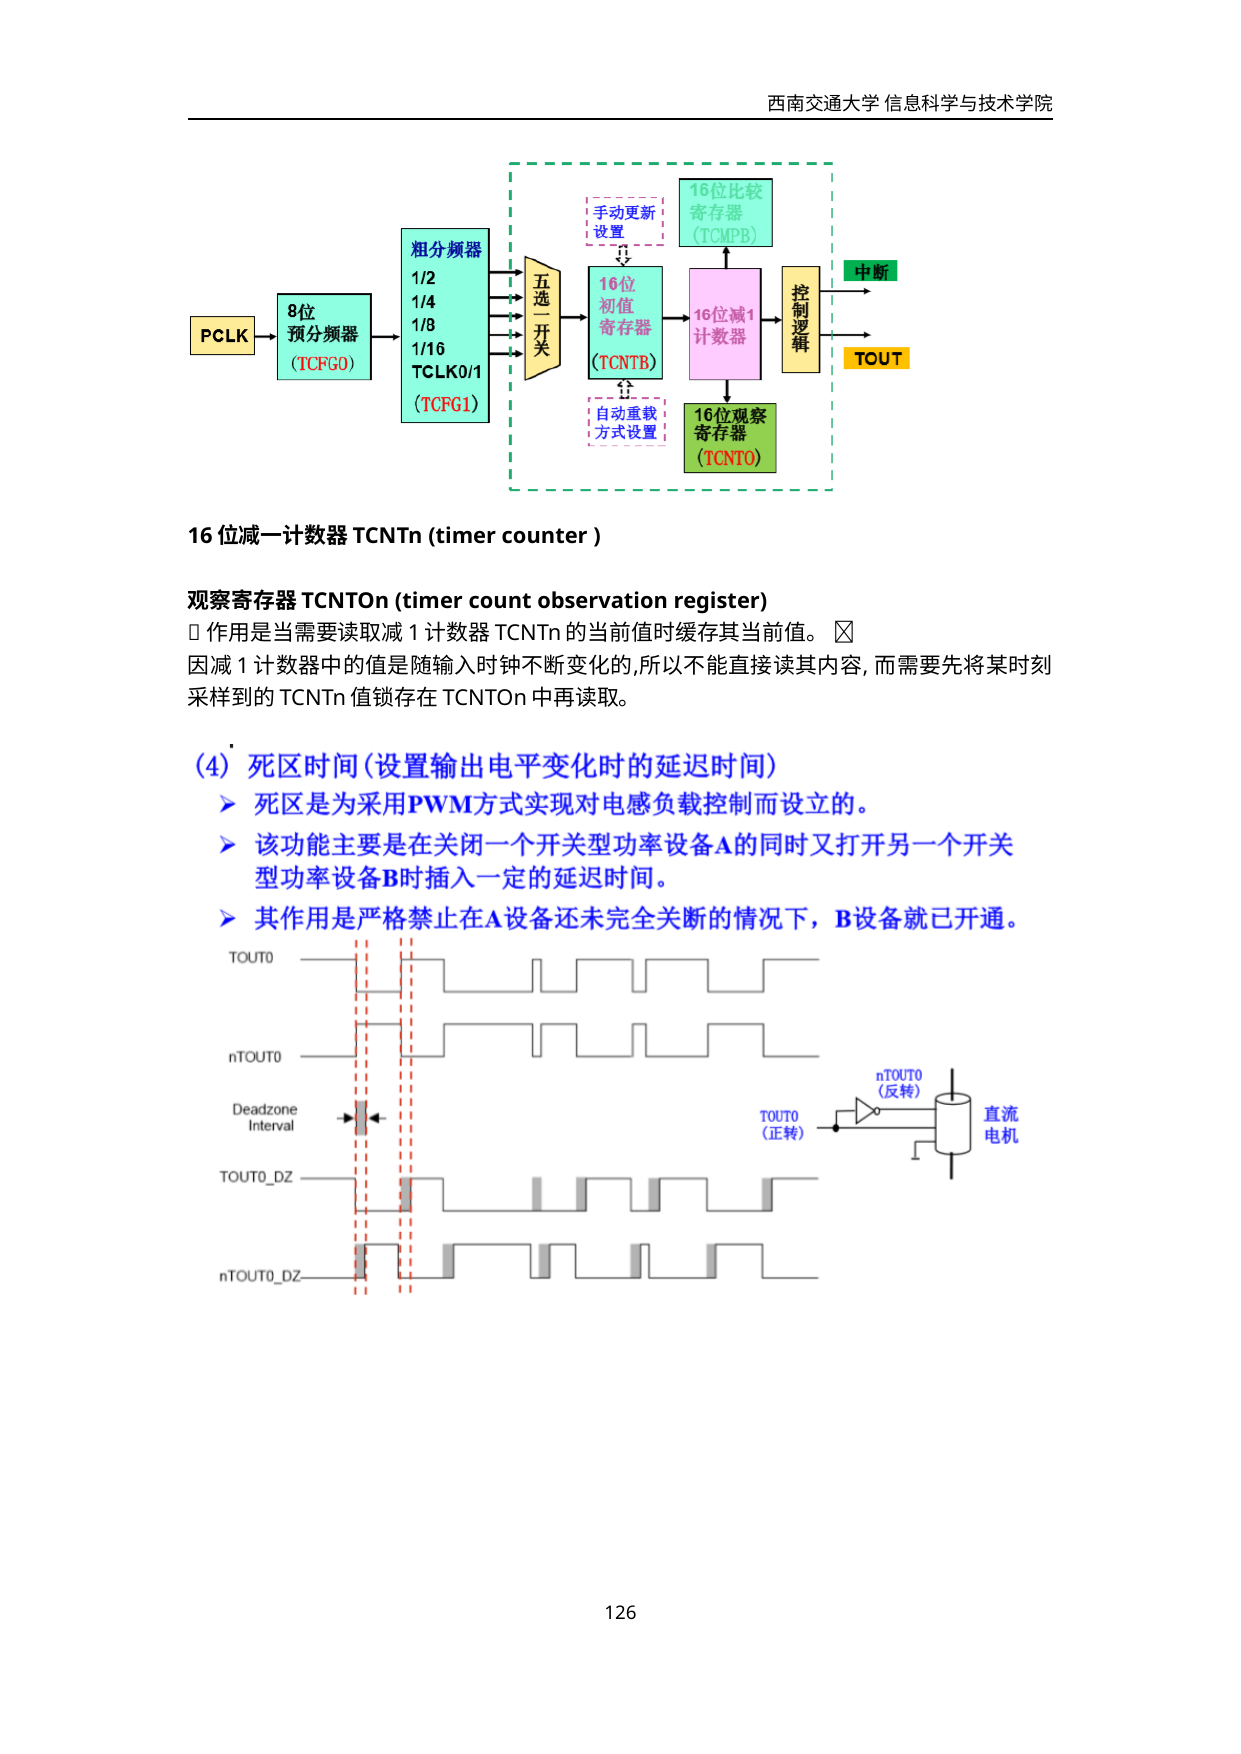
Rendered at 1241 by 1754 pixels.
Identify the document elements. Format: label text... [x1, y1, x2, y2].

picture [187, 744, 1053, 1297]
text 因减1计数器中的值是随输入时钟不断变化的,所以不能直接读其内容, 而需要先将某时刻采样到的TCNTn值锁存在TCNTOn中再读取。 [187, 647, 1053, 712]
text  作用是当需要读取减1计数器TCNTn的当前值时缓存其当前值。  [187, 615, 1053, 647]
picture [187, 159, 919, 501]
text 16位减一计数器TCNTn (timer counter ) [187, 517, 1053, 550]
text 观察寄存器TCNTOn (timer count observation register) [187, 582, 1053, 615]
